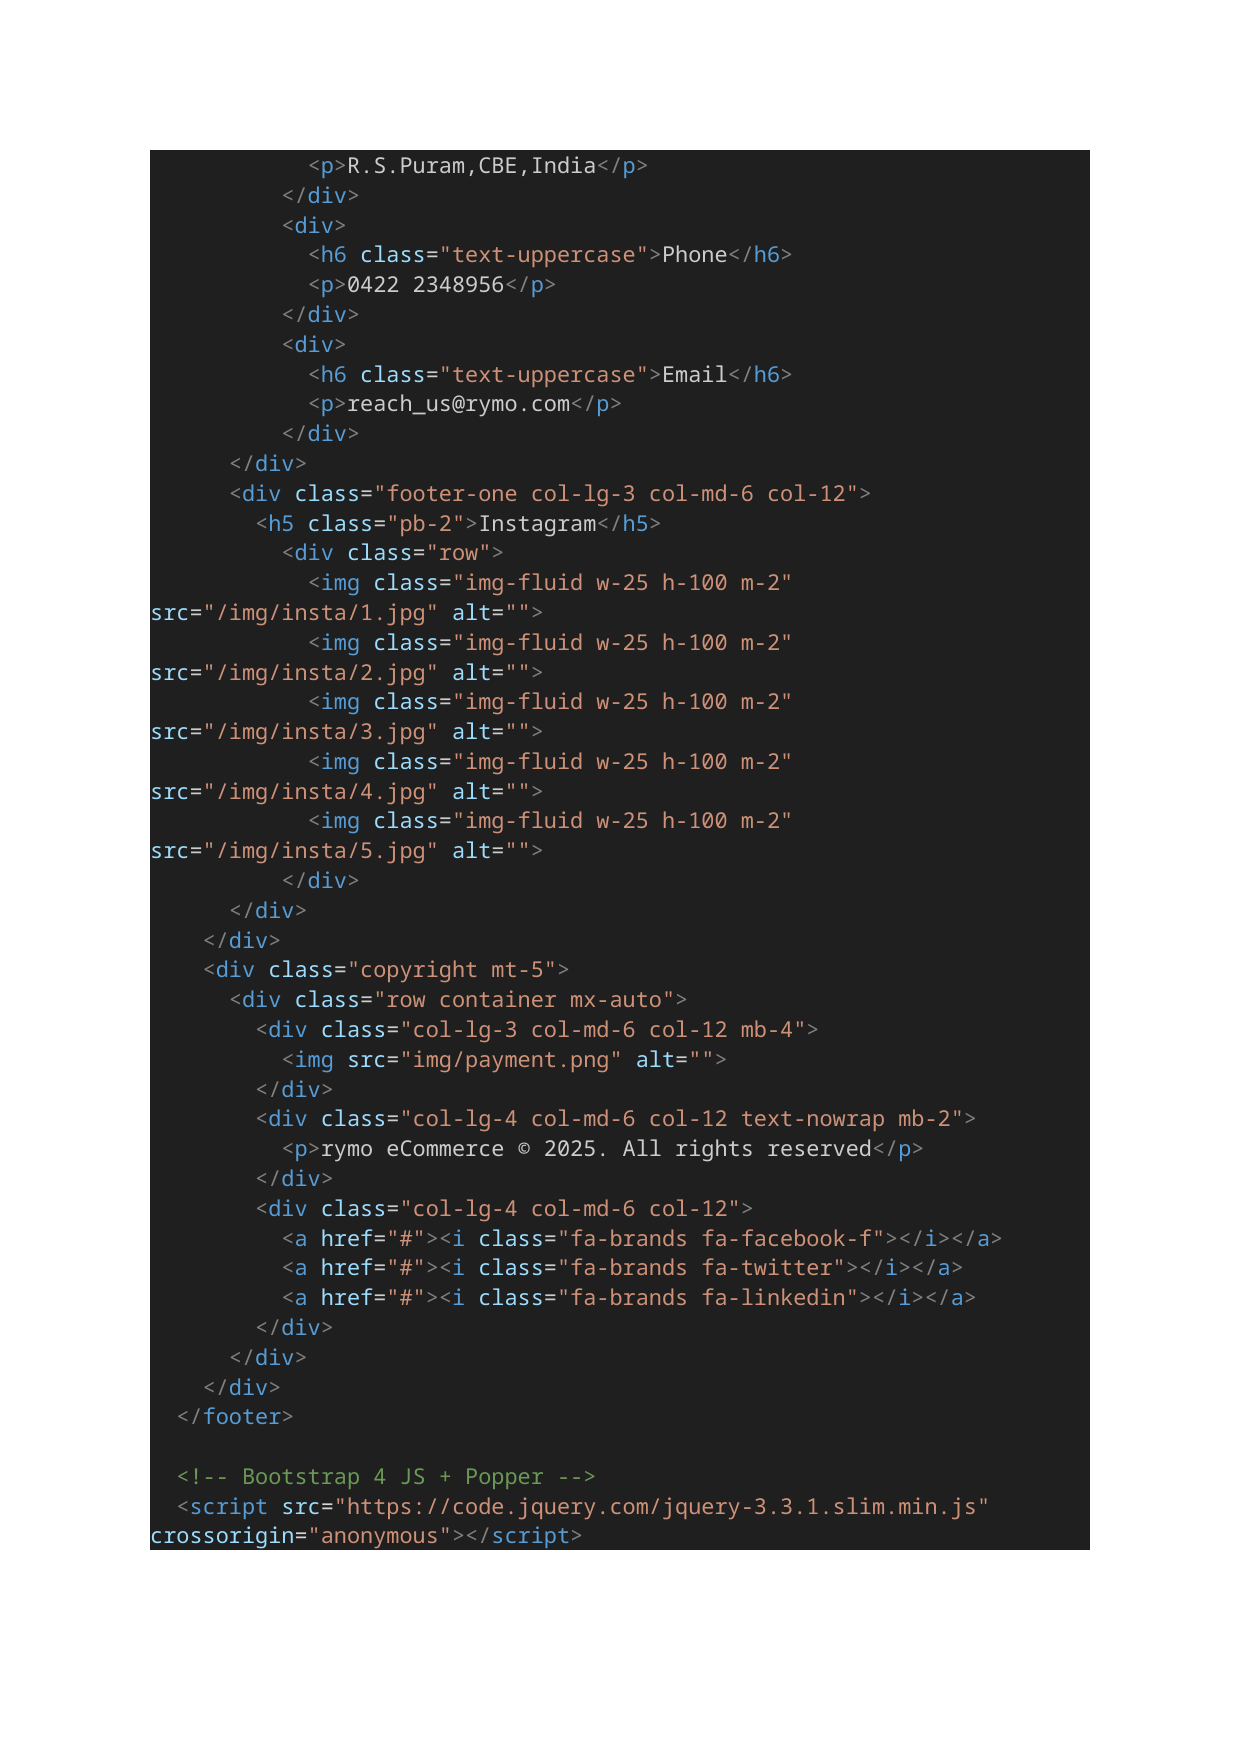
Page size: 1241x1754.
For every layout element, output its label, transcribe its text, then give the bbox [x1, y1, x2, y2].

text <div> [150, 209, 1090, 239]
text <div class="col-lg-4 col-md-6 col-12 text-nowrap mb-2"> [150, 1103, 1090, 1133]
text <h5 class="pb-2">Instagram</h5> [150, 507, 1090, 537]
text <a href="#"><i class="fa-brands fa-twitter"></i></a> [150, 1252, 1090, 1282]
text </div> [150, 1342, 1090, 1371]
text </div> [150, 448, 1090, 478]
text </div> [150, 1073, 1090, 1103]
text </div> [150, 1163, 1090, 1193]
text </div> [150, 418, 1090, 448]
text <img src="img/payment.png" alt=""> [150, 1044, 1090, 1073]
text <a href="#"><i class="fa-brands fa-linkedin"></i></a> [150, 1282, 1090, 1312]
text <h6 class="text-uppercase">Phone</h6> [150, 239, 1090, 269]
text <a href="#"><i class="fa-brands fa-facebook-f"></i></a> [150, 1222, 1090, 1252]
text </div> [150, 924, 1090, 954]
text <p>0422 2348956</p> [150, 269, 1090, 299]
text <img class="img-fluid w-25 h-100 m-2" src="/img/insta/4.jpg" alt=""> [150, 746, 1090, 805]
text <p>rymo eCommerce © 2025. All rights reserved</p> [150, 1133, 1090, 1163]
text <div class="col-lg-3 col-md-6 col-12 mb-4"> [150, 1014, 1090, 1044]
text <div class="row container mx-auto"> [150, 984, 1090, 1014]
text </div> [150, 895, 1090, 924]
text </div> [150, 180, 1090, 209]
text <img class="img-fluid w-25 h-100 m-2" src="/img/insta/3.jpg" alt=""> [150, 686, 1090, 746]
text <div class="copyright mt-5"> [150, 954, 1090, 984]
text </div> [150, 865, 1090, 895]
text <div class="col-lg-4 col-md-6 col-12"> [150, 1193, 1090, 1222]
text <h6 class="text-uppercase">Email</h6> [150, 358, 1090, 388]
text </footer> [150, 1401, 1090, 1431]
text <img class="img-fluid w-25 h-100 m-2" src="/img/insta/2.jpg" alt=""> [150, 627, 1090, 686]
text <img class="img-fluid w-25 h-100 m-2" src="/img/insta/5.jpg" alt=""> [150, 805, 1090, 865]
text <div class="row"> [150, 537, 1090, 567]
text <img class="img-fluid w-25 h-100 m-2" src="/img/insta/1.jpg" alt=""> [150, 567, 1090, 627]
text <div> [150, 329, 1090, 358]
text <script src="https://code.jquery.com/jquery-3.3.1.slim.min.js" crossorigin="anonymous"></script> [150, 1491, 1090, 1550]
text </div> [150, 1371, 1090, 1401]
text <p>reach_us@rymo.com</p> [150, 388, 1090, 418]
text <div class="footer-one col-lg-3 col-md-6 col-12"> [150, 478, 1090, 507]
text </div> [150, 299, 1090, 329]
text <!-- Bootstrap 4 JS + Popper --> [150, 1461, 1090, 1491]
text <p>R.S.Puram,CBE,India</p> [150, 150, 1090, 180]
text </div> [150, 1312, 1090, 1342]
